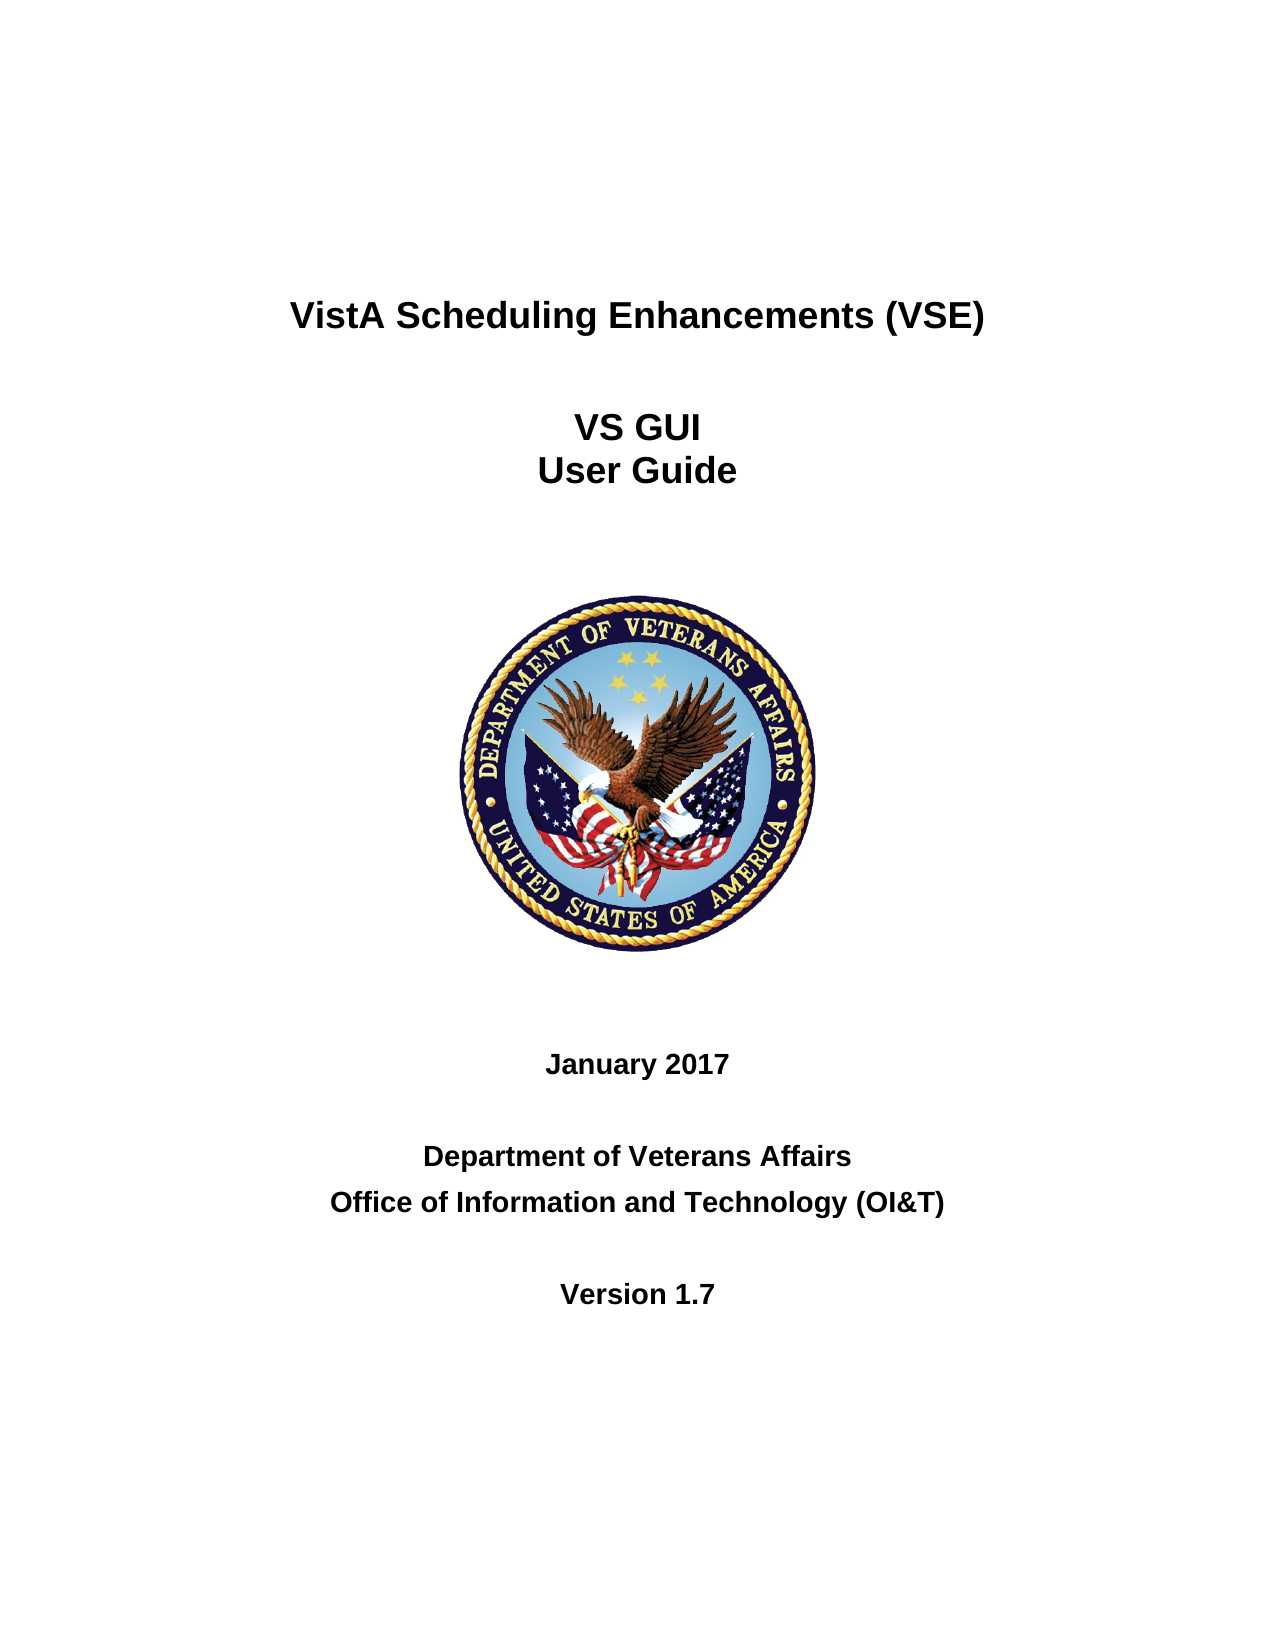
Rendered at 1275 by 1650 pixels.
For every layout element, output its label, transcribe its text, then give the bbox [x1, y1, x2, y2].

title VistA Scheduling Enhancements (VSE) [150, 294, 1125, 337]
title Version 1.7 [150, 1277, 1125, 1311]
picture [459, 595, 816, 952]
title January 2017 [150, 1047, 1125, 1081]
title Department of Veterans Affairs [150, 1139, 1125, 1173]
title VS GUI User Guide [150, 405, 1125, 491]
title Office of Information and Technology (OI&T) [150, 1185, 1125, 1219]
